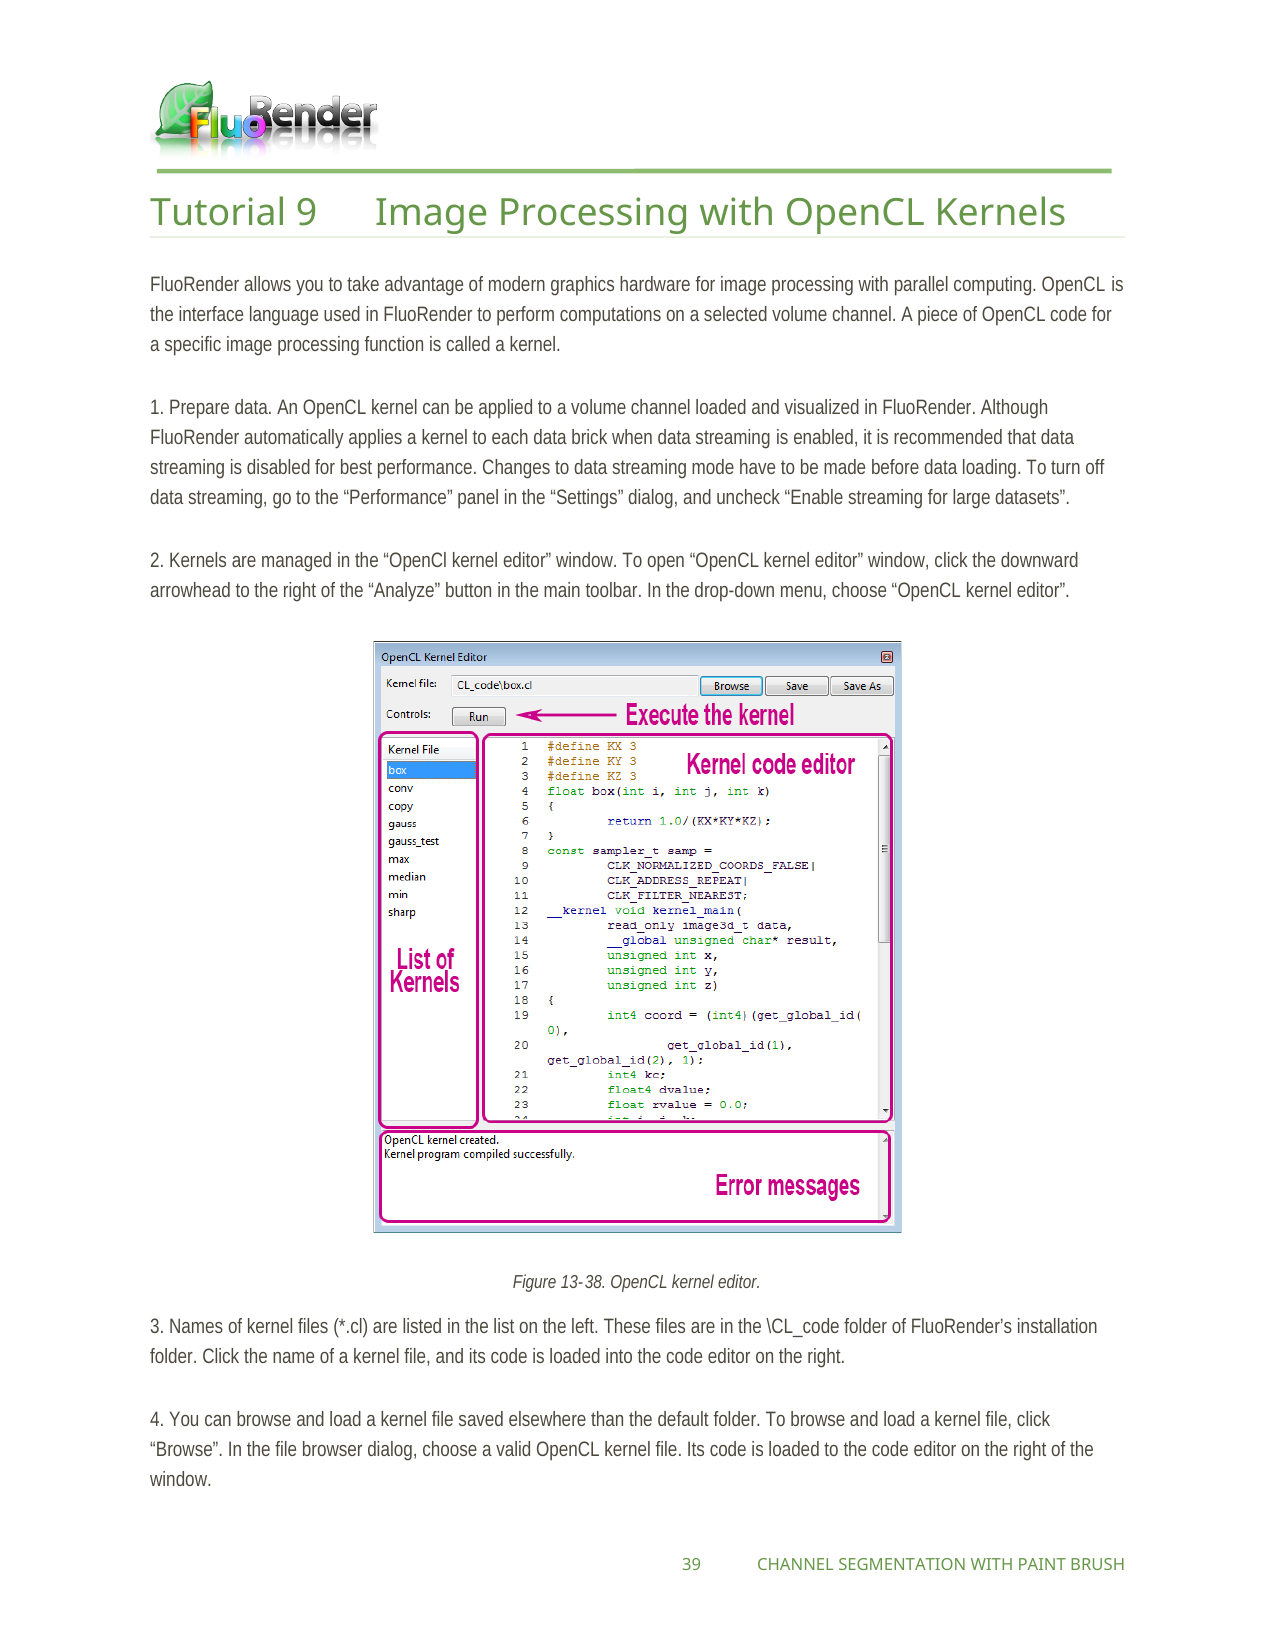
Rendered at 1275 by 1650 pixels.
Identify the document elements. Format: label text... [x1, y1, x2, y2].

text 3. Names of kernel files (*.cl) are listed in the list on the left. These files are in the \CL_code folder of FluoRender’s installation folder. Click the name of a kernel file, and its code is loaded into the code editor on the right. [150, 1314, 1125, 1368]
text 2. Kernels are managed in the “OpenCl kernel editor” window. To open “OpenCL kernel editor” window, click the downward arrowhead to the right of the “Analyze” button in the main toolbar. In the drop-down menu, choose “OpenCL kernel editor”. [150, 548, 1125, 602]
text 1. Prepare data. An OpenCL kernel can be applied to a volume channel loaded and visualized in FluoRender. Although FluoRender automatically applies a kernel to each data brick when data streaming is enabled, it is recommended that data streaming is disabled for best performance. Changes to data streaming mode have to be made before data loading. To turn off data streaming, go to the “Performance” panel in the “Settings” dialog, and uncheck “Enable streaming for large datasets”. [150, 395, 1125, 509]
text FluoRender allows you to take advantage of modern graphics hardware for image processing with parallel computing. OpenCL is the interface language used in FluoRender to perform computations on a selected volume channel. A piece of OpenCL code for a specific image processing function is called a kernel. [150, 272, 1125, 356]
picture [150, 75, 379, 162]
picture [373, 641, 902, 1233]
text 4. You can browse and load a kernel file saved elsewhere than the default folder. To browse and load a kernel file, click “Browse”. In the file browser dialog, choose a valid OpenCL kernel file. Its code is loaded to the code editor on the right of the window. [150, 1407, 1125, 1491]
subtitle Image Processing with OpenCL Kernels [150, 185, 1125, 236]
